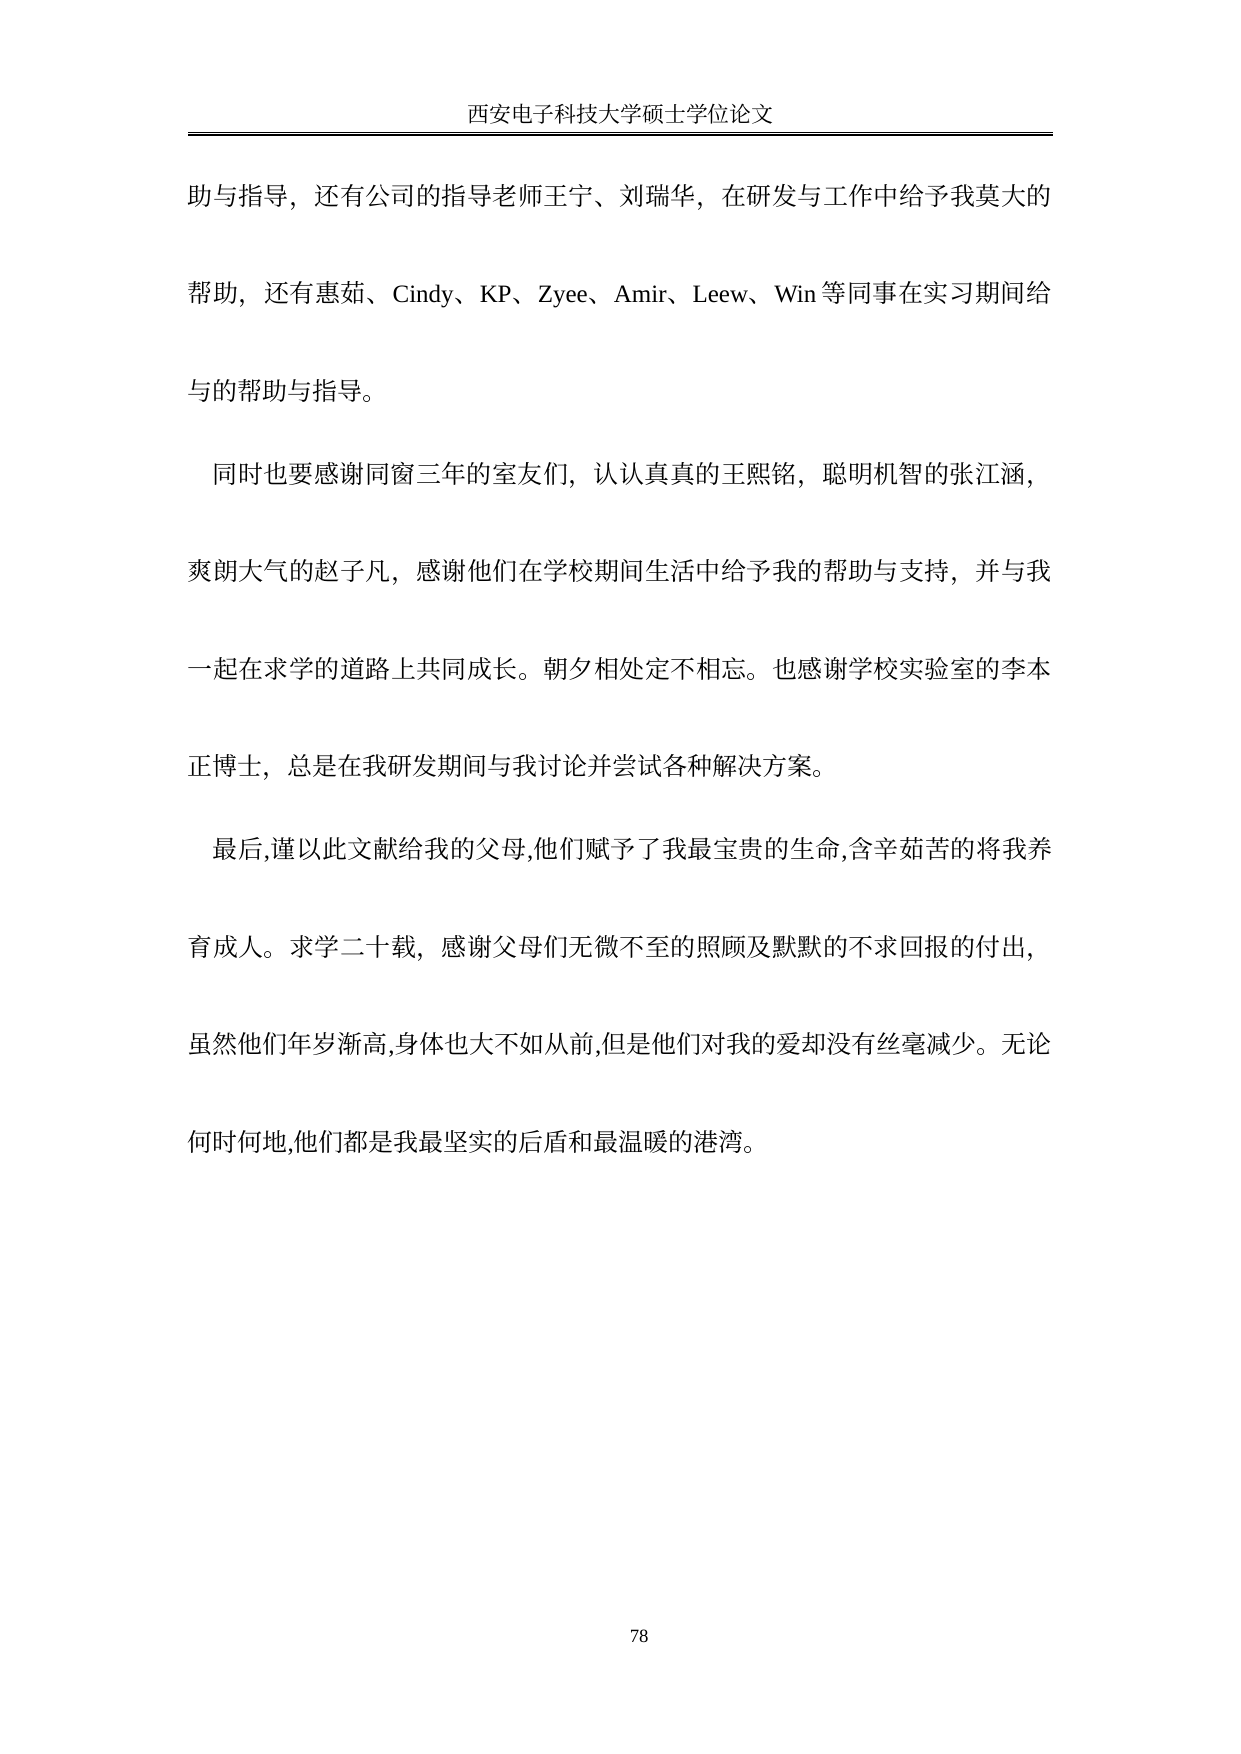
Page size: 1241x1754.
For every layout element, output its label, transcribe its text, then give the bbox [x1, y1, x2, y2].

list 最后,谨以此文献给我的父母,他们赋予了我最宝贵的生命,含辛茹苦的将我养育成人。求学二十载，感谢父母们无微不至的照顾及默默的不求回报的付出，虽然他们年岁渐高,身体也大不如从前,但是他们对我的爱却没有丝毫减少。无论何时何地,他们都是我最坚实的后盾和最温暖的港湾。 [187, 815, 1053, 1173]
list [187, 162, 1053, 422]
list 同时也要感谢同窗三年的室友们，认认真真的王熙铭，聪明机智的张江涵，爽朗大气的赵子凡，感谢他们在学校期间生活中给予我的帮助与支持，并与我一起在求学的道路上共同成长。朝夕相处定不相忘。也感谢学校实验室的李本正博士，总是在我研发期间与我讨论并尝试各种解决方案。 [187, 440, 1053, 797]
